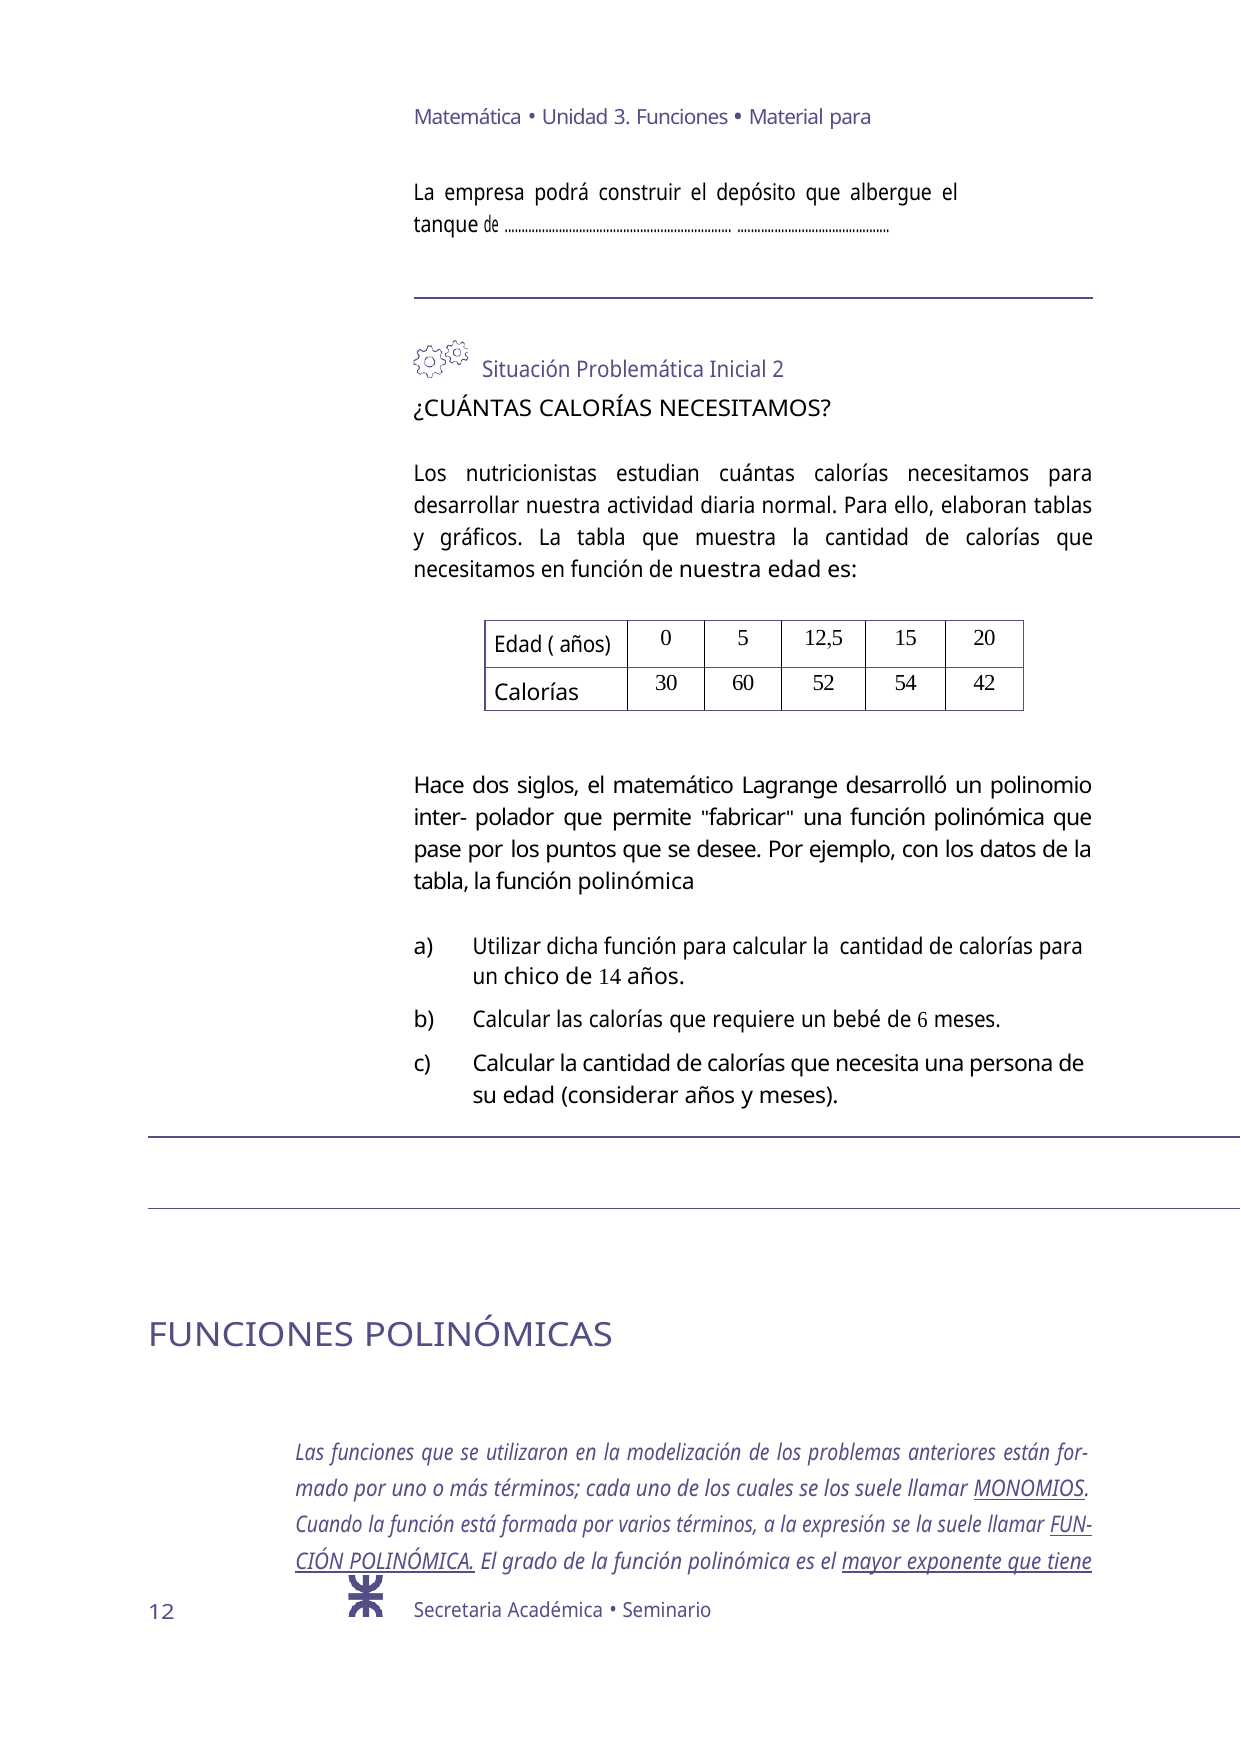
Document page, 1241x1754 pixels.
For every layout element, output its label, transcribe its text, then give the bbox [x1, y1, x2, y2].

text La empresa podrá construir el depósito que albergue el tanque de ................................................................... ............................................. [413, 175, 1017, 239]
text Hace dos siglos, el matemático Lagrange desarrolló un polinomio inter- polador que permite "fabricar" una función polinómica que pase por los puntos que se desee. Por ejemplo, con los datos de la tabla, la función polinómica [413, 768, 1093, 896]
table_header  [866, 621, 945, 667]
text ¿CUÁNTAS CALORÍAS NECESITAMOS? [413, 392, 1126, 423]
list Calcular la cantidad de calorías que necesita una persona de su edad (considerar años y meses). [413, 1047, 1093, 1110]
table_cell  [866, 668, 945, 710]
subtitle FUNCIONES POLINÓMICAS [148, 1311, 1126, 1356]
table_cell  [782, 668, 865, 710]
picture [348, 1576, 383, 1617]
table_header  [628, 621, 704, 667]
table_cell  [628, 668, 704, 710]
table_header Edad ( años) [486, 621, 627, 667]
picture [413, 340, 469, 378]
table_cell Calorías [486, 668, 627, 710]
table_header  [782, 621, 865, 667]
table_header  [946, 621, 1023, 667]
table_cell  [946, 668, 1023, 710]
table_cell  [705, 668, 781, 710]
list Utilizar dicha función para calcular la cantidad de calorías para un chico de  años. [413, 930, 1093, 992]
table_header  [705, 621, 781, 667]
text Los nutricionistas estudian cuántas calorías necesitamos para desarrollar nuestra actividad diaria normal. Para ello, elaboran tablas y gráficos. La tabla que muestra la cantidad de calorías que necesitamos en función de nuestra edad es: [413, 457, 1093, 584]
text Situación Problemática Inicial 2 [413, 340, 1126, 384]
list Calcular las calorías que requiere un bebé de  meses. [413, 1003, 1126, 1034]
